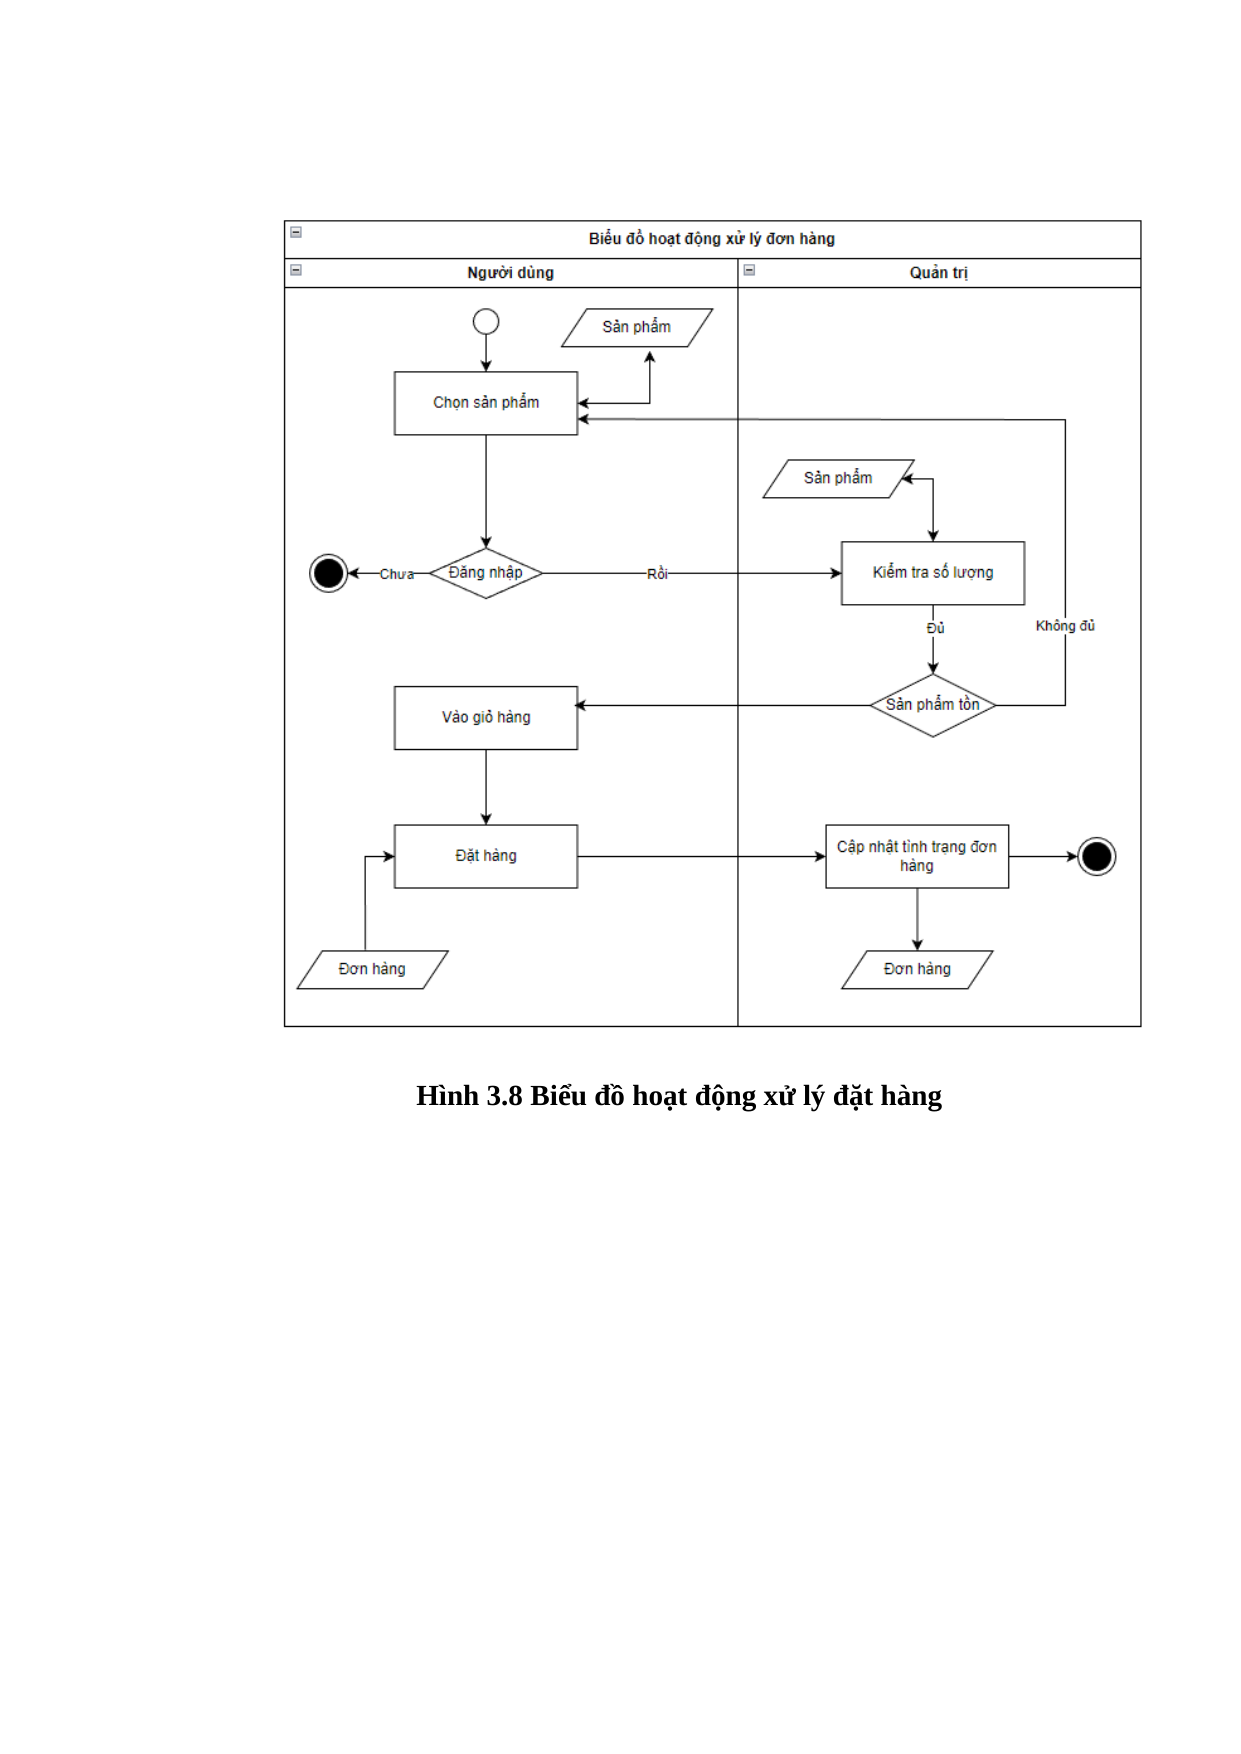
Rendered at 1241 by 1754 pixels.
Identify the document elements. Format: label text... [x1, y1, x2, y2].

text Hình 3.8 Biểu đồ hoạt động xử lý đặt hàng [207, 1078, 1152, 1112]
picture [206, 175, 1182, 1065]
